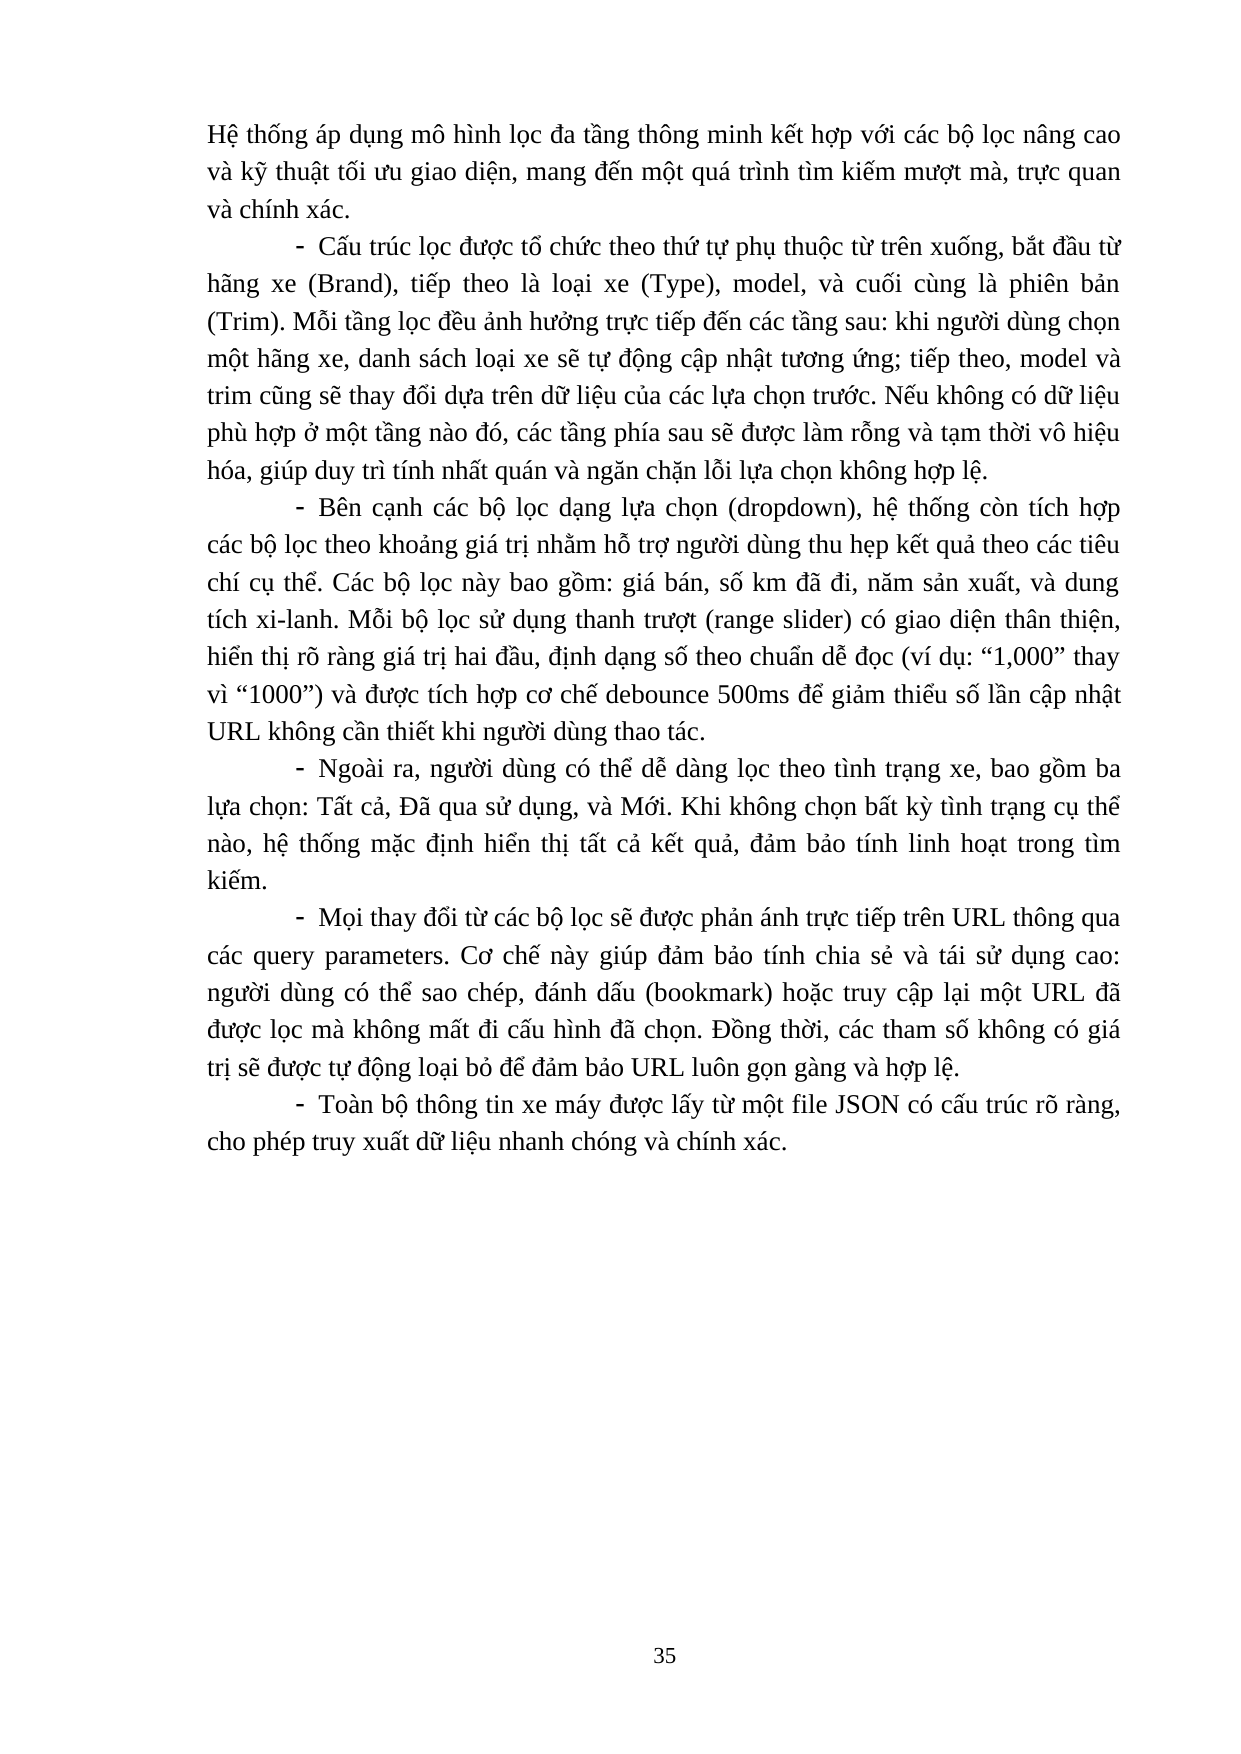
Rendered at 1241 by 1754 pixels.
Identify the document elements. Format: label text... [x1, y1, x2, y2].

list Cấu trúc lọc được tổ chức theo thứ tự phụ thuộc từ trên xuống, bắt đầu từ hãng xe (Brand), tiếp theo là loại xe (Type), model, và cuối cùng là phiên bản (Trim). Mỗi tầng lọc đều ảnh hưởng trực tiếp đến các tầng sau: khi người dùng chọn một hãng xe, danh sách loại xe sẽ tự động cập nhật tương ứng; tiếp theo, model và trim cũng sẽ thay đổi dựa trên dữ liệu của các lựa chọn trước. Nếu không có dữ liệu phù hợp ở một tầng nào đó, các tầng phía sau sẽ được làm rỗng và tạm thời vô hiệu hóa, giúp duy trì tính nhất quán và ngăn chặn lỗi lựa chọn không hợp lệ. [207, 230, 1122, 485]
list Ngoài ra, người dùng có thể dễ dàng lọc theo tình trạng xe, bao gồm ba lựa chọn: Tất cả, Đã qua sử dụng, và Mới. Khi không chọn bất kỳ tình trạng cụ thể nào, hệ thống mặc định hiển thị tất cả kết quả, đảm bảo tính linh hoạt trong tìm kiếm. [207, 752, 1122, 895]
list Toàn bộ thông tin xe máy được lấy từ một file JSON có cấu trúc rõ ràng, cho phép truy xuất dữ liệu nhanh chóng và chính xác. [207, 1088, 1122, 1157]
list Bên cạnh các bộ lọc dạng lựa chọn (dropdown), hệ thống còn tích hợp các bộ lọc theo khoảng giá trị nhằm hỗ trợ người dùng thu hẹp kết quả theo các tiêu chí cụ thể. Các bộ lọc này bao gồm: giá bán, số km đã đi, năm sản xuất, và dung tích xi-lanh. Mỗi bộ lọc sử dụng thanh trượt (range slider) có giao diện thân thiện, hiển thị rõ ràng giá trị hai đầu, định dạng số theo chuẩn dễ đọc (ví dụ: “1,000” thay vì “1000”) và được tích hợp cơ chế debounce 500ms để giảm thiểu số lần cập nhật URL không cần thiết khi người dùng thao tác. [207, 491, 1122, 746]
list Mọi thay đổi từ các bộ lọc sẽ được phản ánh trực tiếp trên URL thông qua các query parameters. Cơ chế này giúp đảm bảo tính chia sẻ và tái sử dụng cao: người dùng có thể sao chép, đánh dấu (bookmark) hoặc truy cập lại một URL đã được lọc mà không mất đi cấu hình đã chọn. Đồng thời, các tham số không có giá trị sẽ được tự động loại bỏ để đảm bảo URL luôn gọn gàng và hợp lệ. [207, 902, 1122, 1082]
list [207, 118, 1122, 224]
